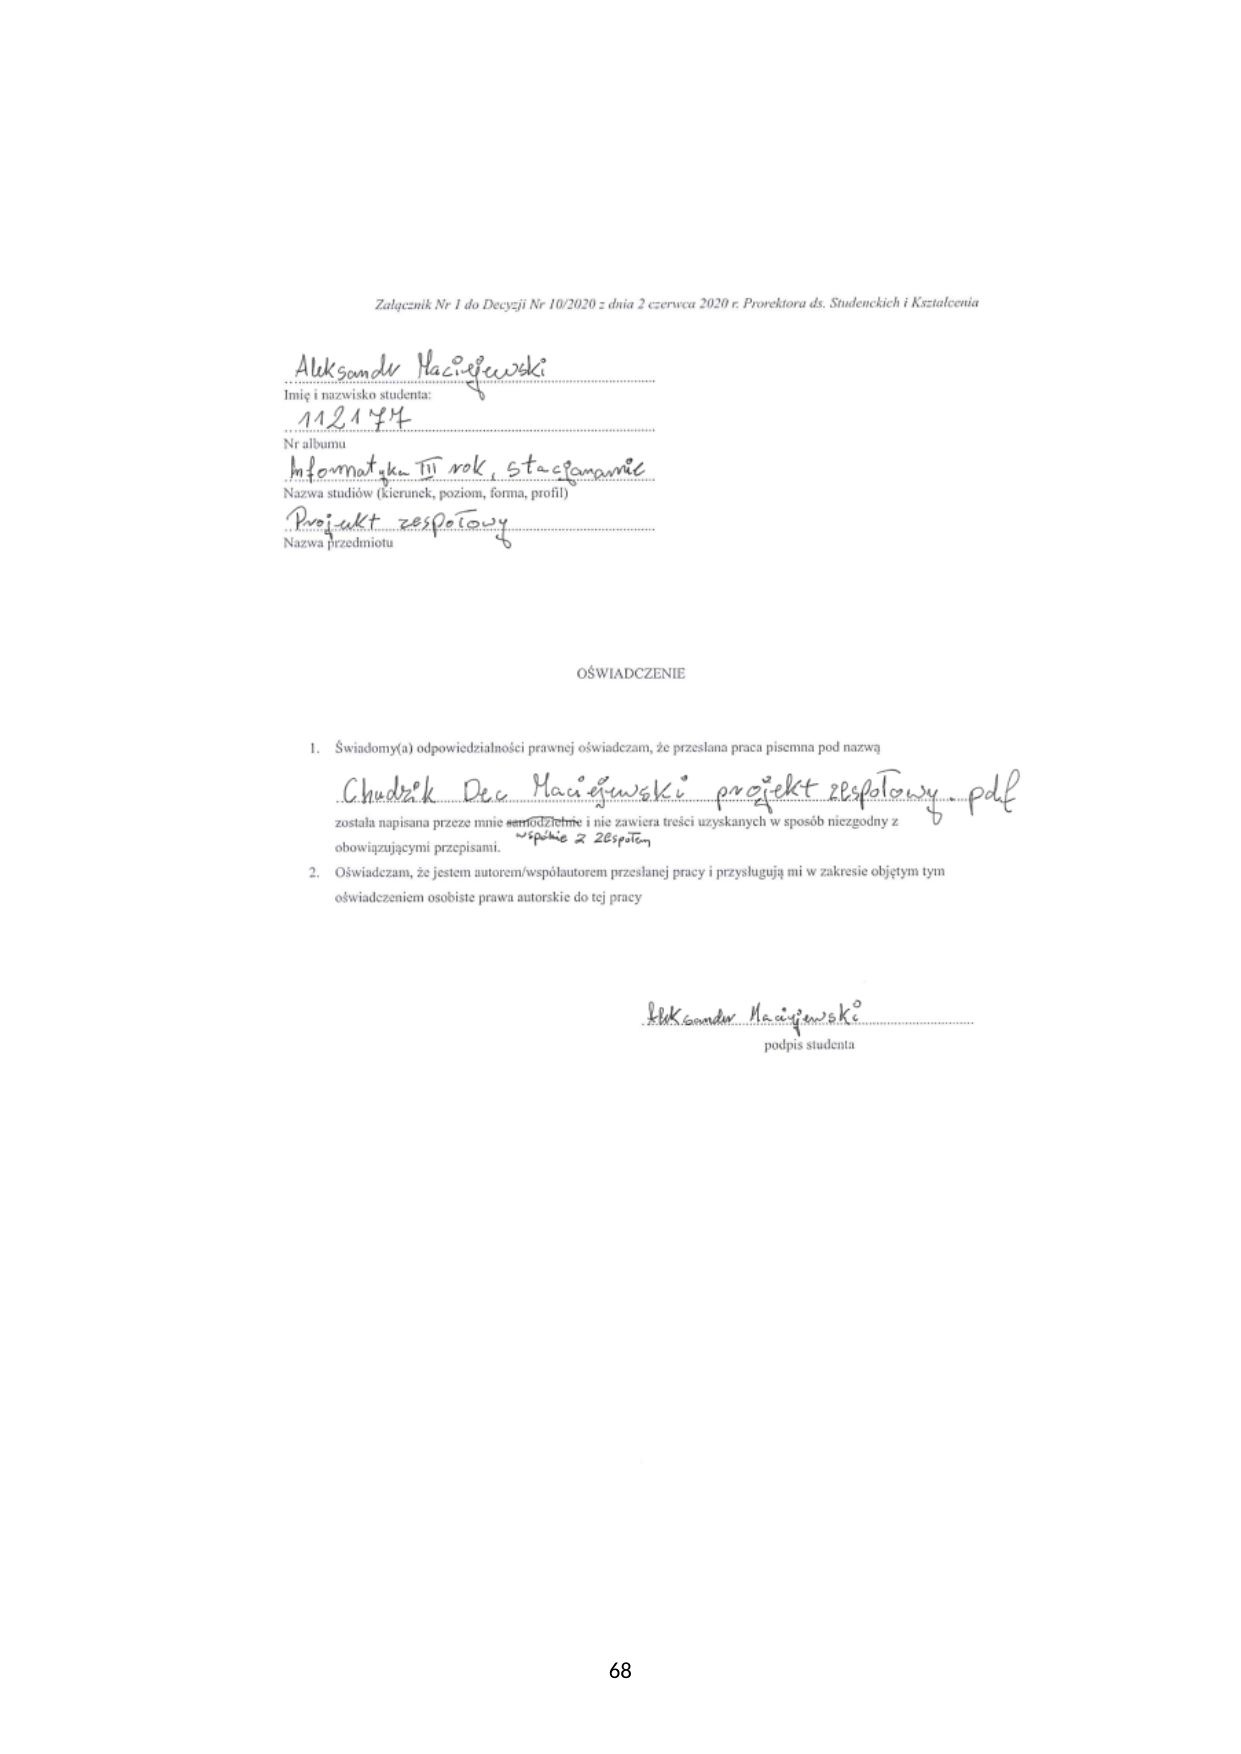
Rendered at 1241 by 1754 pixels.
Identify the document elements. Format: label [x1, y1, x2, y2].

picture [147, 147, 1093, 1490]
